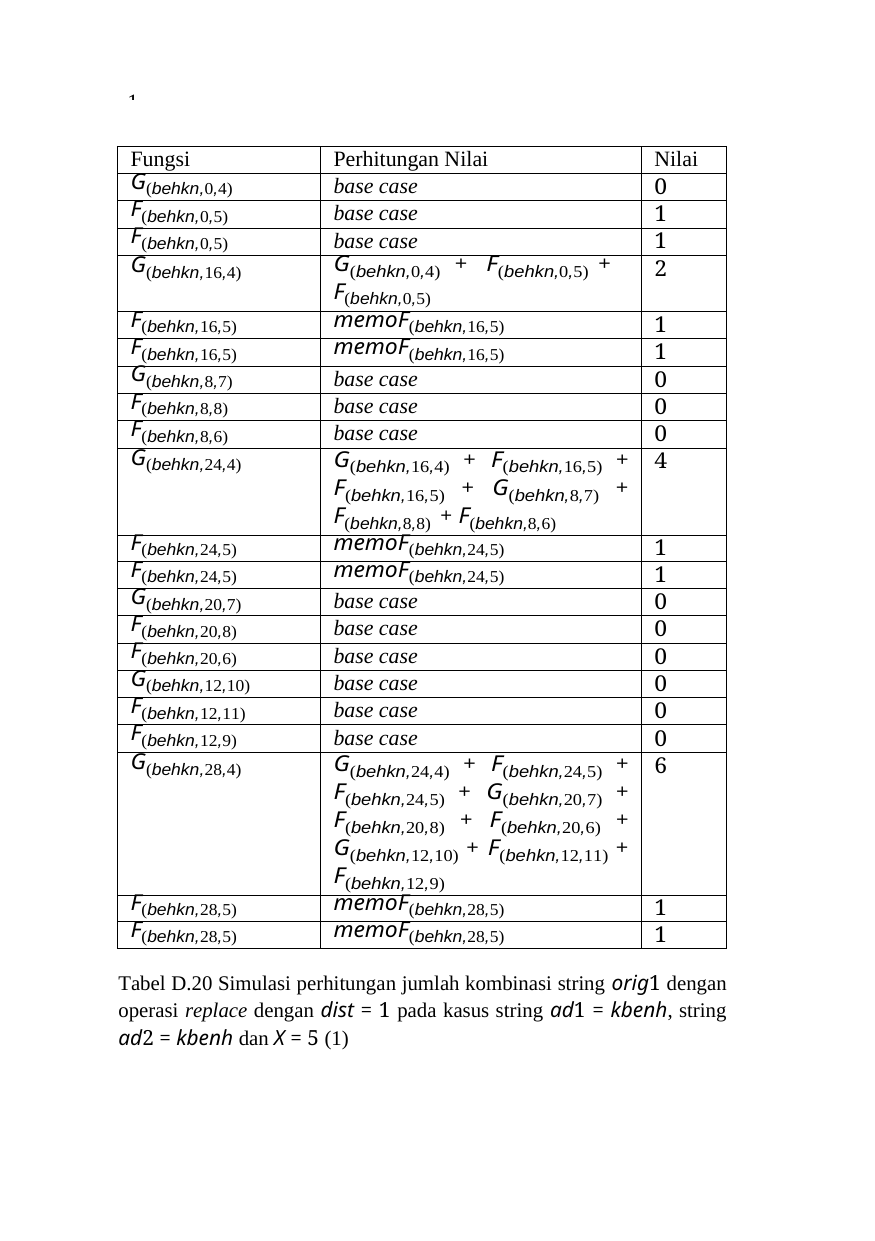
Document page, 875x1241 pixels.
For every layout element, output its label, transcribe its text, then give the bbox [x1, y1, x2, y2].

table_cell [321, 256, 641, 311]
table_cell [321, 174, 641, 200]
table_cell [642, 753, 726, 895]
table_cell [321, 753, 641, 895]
text Tabel D.20 Simulasi perhitungan jumlah kombinasi string orig1 dengan operasi replace dengan dist = 1 pada kasus string ad1 = kbenh, string ad2 = kbenh dan X = 5 (1) [118, 968, 727, 1052]
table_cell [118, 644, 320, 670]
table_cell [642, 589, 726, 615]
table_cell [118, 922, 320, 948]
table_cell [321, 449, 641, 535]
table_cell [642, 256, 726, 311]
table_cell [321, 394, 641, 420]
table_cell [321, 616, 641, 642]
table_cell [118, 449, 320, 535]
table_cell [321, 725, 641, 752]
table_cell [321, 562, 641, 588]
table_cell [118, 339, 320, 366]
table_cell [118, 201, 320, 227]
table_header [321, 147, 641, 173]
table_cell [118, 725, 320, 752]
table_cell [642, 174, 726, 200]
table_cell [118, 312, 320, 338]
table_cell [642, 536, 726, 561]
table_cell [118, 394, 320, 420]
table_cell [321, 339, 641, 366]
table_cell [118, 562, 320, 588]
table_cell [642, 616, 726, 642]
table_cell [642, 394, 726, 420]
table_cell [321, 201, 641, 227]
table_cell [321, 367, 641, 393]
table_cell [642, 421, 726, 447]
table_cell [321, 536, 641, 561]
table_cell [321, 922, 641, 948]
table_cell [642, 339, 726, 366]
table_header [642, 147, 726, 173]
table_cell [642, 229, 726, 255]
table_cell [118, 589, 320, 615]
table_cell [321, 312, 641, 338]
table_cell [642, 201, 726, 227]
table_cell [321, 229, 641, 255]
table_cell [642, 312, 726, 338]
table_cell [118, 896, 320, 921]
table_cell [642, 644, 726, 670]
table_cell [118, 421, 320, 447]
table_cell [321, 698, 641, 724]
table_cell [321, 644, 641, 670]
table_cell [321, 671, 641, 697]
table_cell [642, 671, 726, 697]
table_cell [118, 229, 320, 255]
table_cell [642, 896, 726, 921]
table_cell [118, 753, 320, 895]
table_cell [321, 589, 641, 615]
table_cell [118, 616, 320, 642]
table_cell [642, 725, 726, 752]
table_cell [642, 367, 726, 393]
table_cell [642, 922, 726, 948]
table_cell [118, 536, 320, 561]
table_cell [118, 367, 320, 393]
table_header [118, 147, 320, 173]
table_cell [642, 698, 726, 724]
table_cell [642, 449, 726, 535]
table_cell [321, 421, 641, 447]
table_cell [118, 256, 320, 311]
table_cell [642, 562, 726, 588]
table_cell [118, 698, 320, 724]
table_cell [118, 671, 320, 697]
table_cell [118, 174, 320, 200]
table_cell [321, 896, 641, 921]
